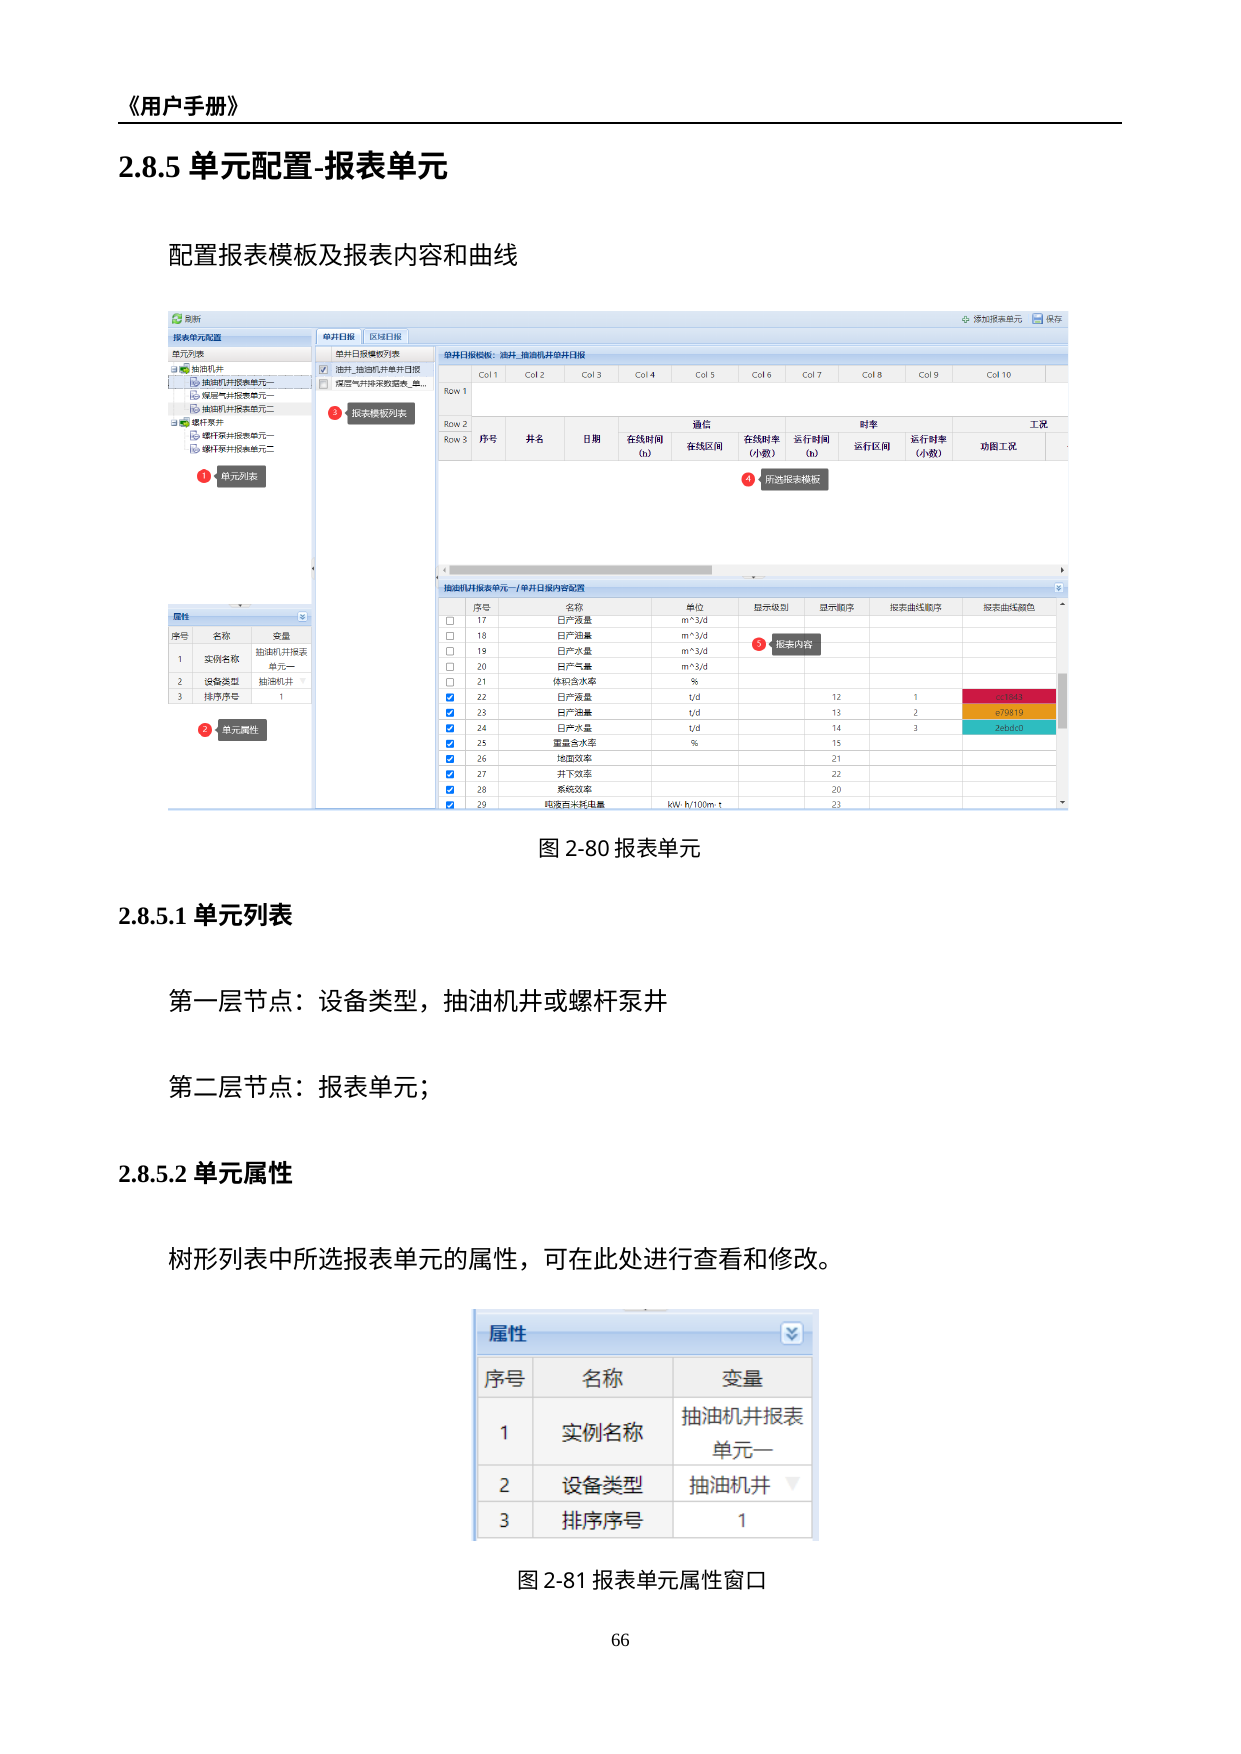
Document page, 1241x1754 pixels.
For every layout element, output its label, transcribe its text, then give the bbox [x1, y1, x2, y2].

text 树形列表中所选报表单元的属性，可在此处进行查看和修改。 [118, 1224, 1122, 1292]
text 配置报表模板及报表内容和曲线 [118, 220, 1122, 288]
subtitle 2.8.5.2 单元属性 [118, 1138, 1122, 1206]
text 第一层节点：设备类型，抽油机井或螺杆泵井 [118, 966, 1122, 1033]
subtitle 2.8.5.1 单元列表 [118, 879, 1122, 947]
subtitle 2.8.5 单元配置-报表单元 [118, 129, 1122, 197]
picture [168, 311, 1069, 811]
text 第二层节点：报表单元； [118, 1052, 1122, 1119]
picture [471, 1309, 819, 1541]
text 图2-81报表单元属性窗口 [118, 1562, 1122, 1596]
text 图2-80报表单元 [118, 830, 1122, 864]
